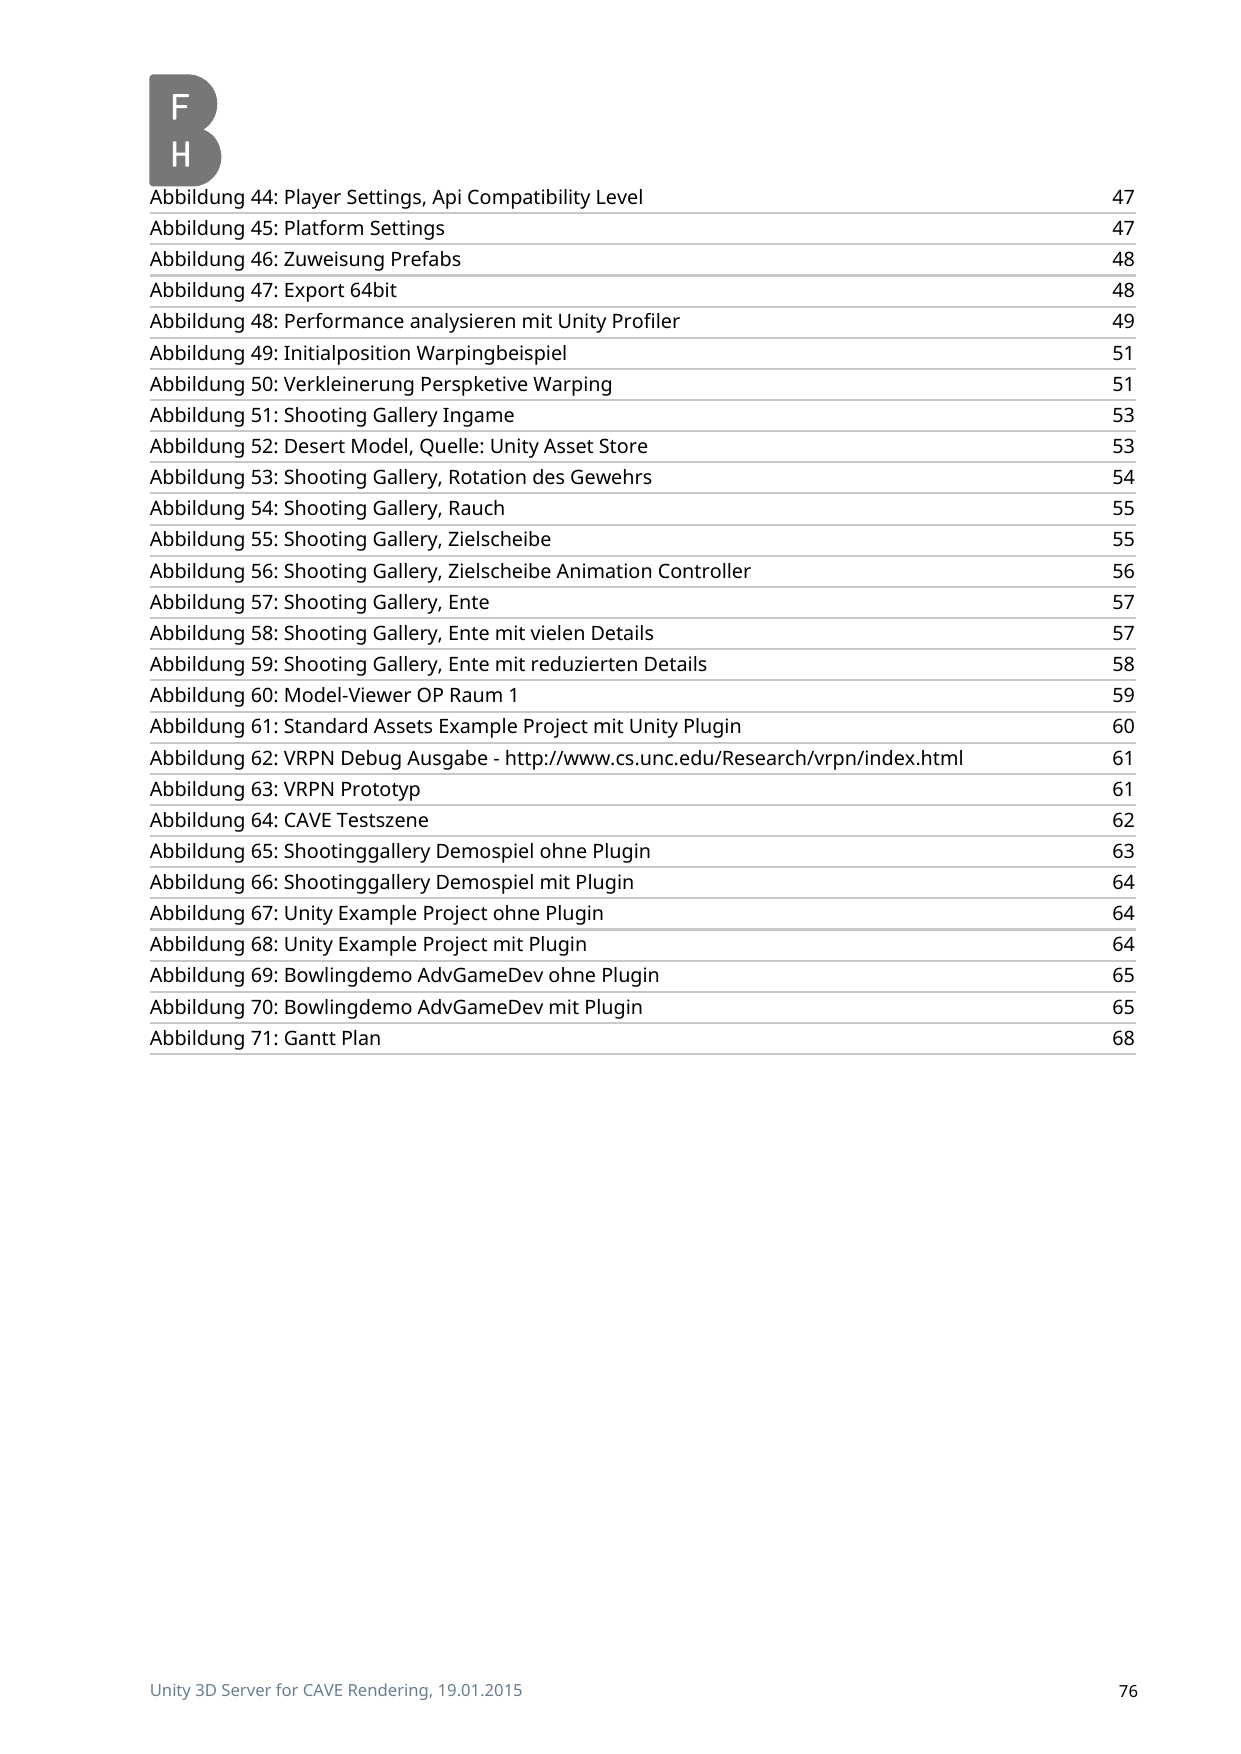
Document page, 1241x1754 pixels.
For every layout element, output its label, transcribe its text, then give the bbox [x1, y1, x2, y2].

text Abbildung 64: CAVE Testszene 62 [149, 806, 1136, 837]
text Abbildung 71: Gantt Plan 68 [149, 1024, 1136, 1055]
text Abbildung 57: Shooting Gallery, Ente 57 [149, 588, 1136, 619]
text Abbildung 44: Player Settings, Api Compatibility Level 47 [149, 183, 1136, 214]
text Abbildung 55: Shooting Gallery, Zielscheibe 55 [149, 526, 1136, 557]
text Abbildung 63: VRPN Prototyp 61 [149, 775, 1136, 806]
text Abbildung 60: Model-Viewer OP Raum 1 59 [149, 681, 1136, 713]
text Abbildung 46: Zuweisung Prefabs 48 [149, 245, 1136, 277]
text Abbildung 67: Unity Example Project ohne Plugin 64 [149, 899, 1136, 931]
text Abbildung 47: Export 64bit 48 [149, 277, 1136, 308]
text Abbildung 58: Shooting Gallery, Ente mit vielen Details 57 [149, 619, 1136, 650]
text Abbildung 51: Shooting Gallery Ingame 53 [149, 401, 1136, 432]
text Abbildung 52: Desert Model, Quelle: Unity Asset Store 53 [149, 432, 1136, 463]
text Abbildung 54: Shooting Gallery, Rauch 55 [149, 494, 1136, 526]
text Abbildung 49: Initialposition Warpingbeispiel 51 [149, 339, 1136, 370]
text Abbildung 62: VRPN Debug Ausgabe - http://www.cs.unc.edu/Research/vrpn/index.html 61 [149, 744, 1136, 775]
text Abbildung 69: Bowlingdemo AdvGameDev ohne Plugin 65 [149, 962, 1136, 993]
text Abbildung 50: Verkleinerung Perspketive Warping 51 [149, 370, 1136, 401]
text Abbildung 61: Standard Assets Example Project mit Unity Plugin 60 [149, 713, 1136, 744]
text Abbildung 66: Shootinggallery Demospiel mit Plugin 64 [149, 868, 1136, 899]
text Abbildung 53: Shooting Gallery, Rotation des Gewehrs 54 [149, 463, 1136, 494]
text Abbildung 59: Shooting Gallery, Ente mit reduzierten Details 58 [149, 650, 1136, 681]
text Abbildung 45: Platform Settings 47 [149, 214, 1136, 245]
text Abbildung 56: Shooting Gallery, Zielscheibe Animation Controller 56 [149, 557, 1136, 588]
text Abbildung 48: Performance analysieren mit Unity Profiler 49 [149, 308, 1136, 339]
text Abbildung 68: Unity Example Project mit Plugin 64 [149, 931, 1136, 962]
text Abbildung 70: Bowlingdemo AdvGameDev mit Plugin 65 [149, 993, 1136, 1024]
text Abbildung 65: Shootinggallery Demospiel ohne Plugin 63 [149, 837, 1136, 868]
